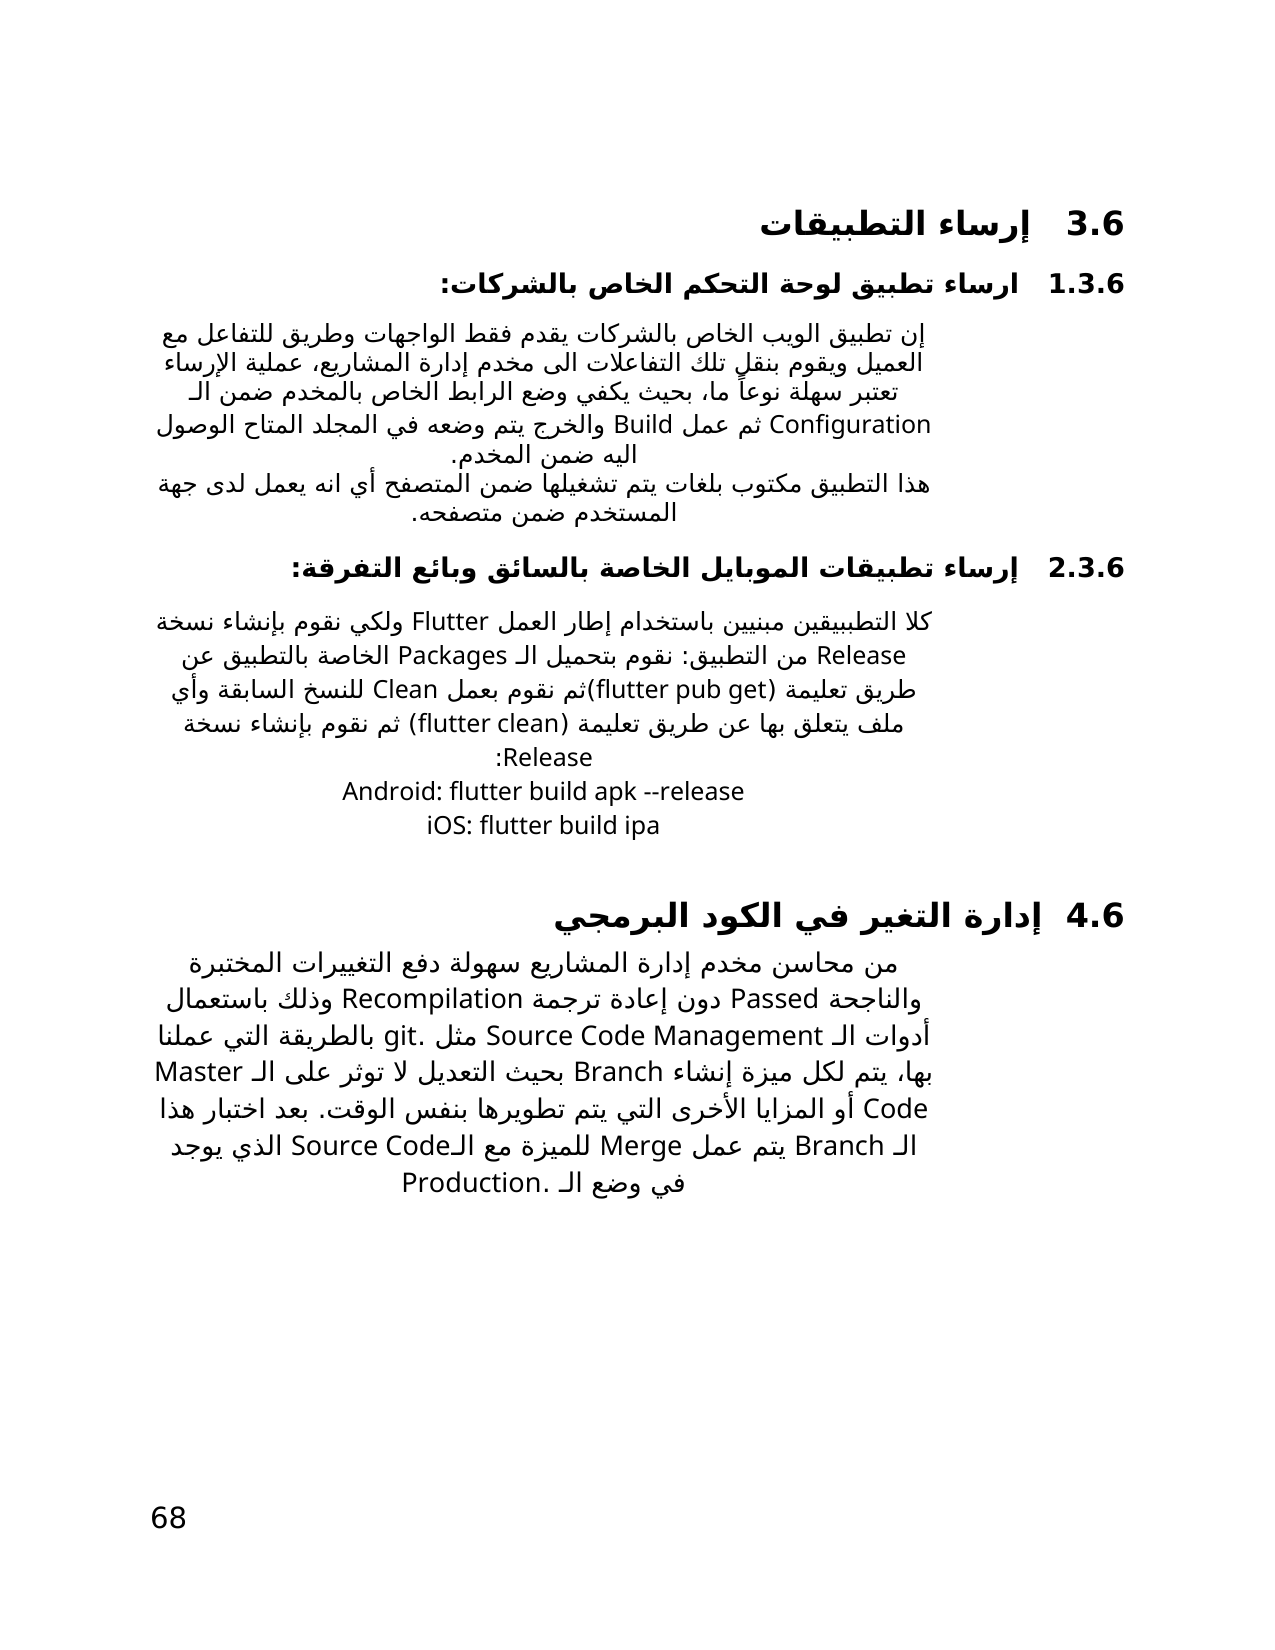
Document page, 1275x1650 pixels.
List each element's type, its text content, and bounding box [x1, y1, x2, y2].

title 2.3.6 إرساء تطبيقات الموبايل الخاصة بالسائق وبائع التفرقة: [150, 553, 1125, 584]
text كلا التطببيقين مبنيين باستخدام إطار العمل Flutter ولكي نقوم بإنشاء نسخة Release من التطبيق: نقوم بتحميل الـ Packages الخاصة بالتطبيق عن طريق تعليمة (flutter pub get)ثم نقوم بعمل Clean للنسخ السابقة وأي ملف يتعلق بها عن طريق تعليمة (flutter clean) ثم نقوم بإنشاء نسخة Release: [150, 603, 937, 774]
title 4.6 إدارة التغير في الكود البرمجي [150, 896, 1125, 935]
title 3.6 إرساء التطبيقات [150, 204, 1125, 243]
text Android: flutter build apk --release [150, 774, 937, 808]
text iOS: flutter build ipa [150, 808, 937, 842]
text إن تطبيق الويب الخاص بالشركات يقدم فقط الواجهات وطريق للتفاعل مع العميل ويقوم بنقل تلك التفاعلات الى مخدم إدارة المشاريع، عملية الإرساء تعتبر سهلة نوعاً ما، بحيث يكفي وضع الرابط الخاص بالمخدم ضمن الـ Configuration ثم عمل Build والخرج يتم وضعه في المجلد المتاح الوصول اليه ضمن المخدم. [150, 319, 937, 469]
text هذا التطبيق مكتوب بلغات يتم تشغيلها ضمن المتصفح أي انه يعمل لدى جهة المستخدم ضمن متصفحه. [150, 469, 937, 528]
text من محاسن مخدم إدارة المشاريع سهولة دفع التغييرات المختبرة والناجحة Passed دون إعادة ترجمة Recompilation وذلك باستعمال أدوات الـ Source Code Management مثل .git بالطريقة التي عملنا بها، يتم لكل ميزة إنشاء Branch بحيث التعديل لا توثر على الـ Master Code أو المزايا الأخرى التي يتم تطويرها بنفس الوقت. بعد اختبار هذا الـ Branch يتم عمل Merge للميزة مع الـSource Code الذي يوجد في وضع الـ .Production [150, 947, 937, 1200]
title 1.3.6 ارساء تطبيق لوحة التحكم الخاص بالشركات: [150, 268, 1125, 299]
